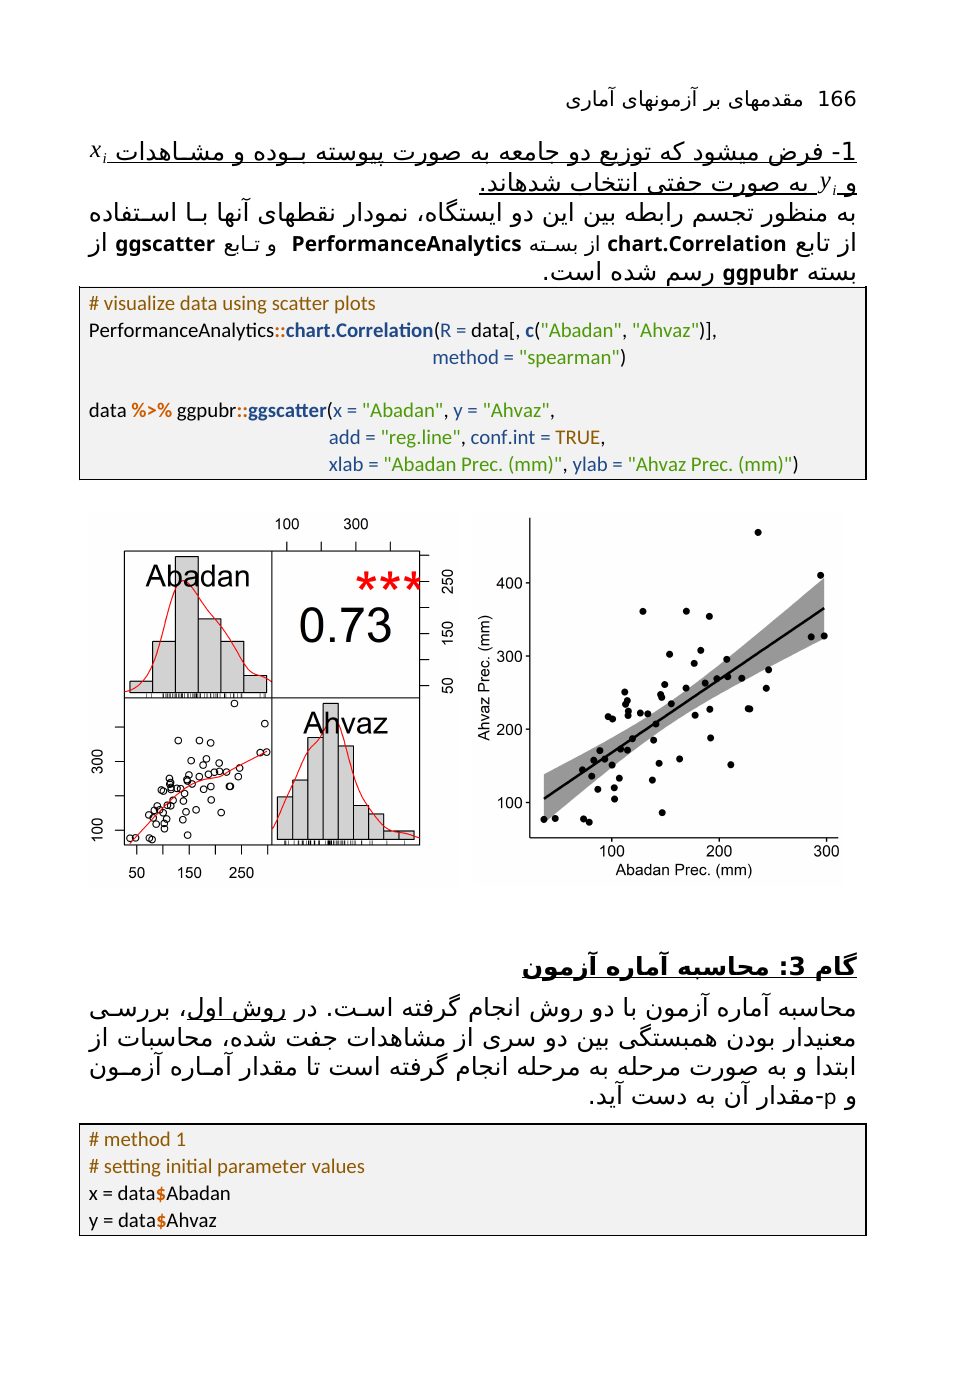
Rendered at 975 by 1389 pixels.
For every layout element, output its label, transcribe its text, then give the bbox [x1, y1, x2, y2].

text # visualize data using scatter plots PerformanceAnalytics::chart.Correlation(R = data[, c("Abadan", "Ahvaz")], method = "spearman") data %>% ggpubr::ggscatter(x = "Abadan", y = "Ahvaz", add = "reg.line", conf.int = TRUE, xlab = "Abadan Prec. (mm)", ylab = "Ahvaz Prec. (mm)") [80, 288, 865, 479]
table_header [473, 499, 857, 898]
table_header [89, 499, 473, 898]
picture [472, 511, 846, 886]
text محاسبه آماره آزمون با دو روش انجام گرفته است. در روش اول، بررسی معنی‏دار بودن همبستگی بین دو سری از مشاهدات جفت شده، محاسبات از ابتدا و به صورت مرحله به مرحله انجام گرفته است تا مقدار آماره آزمون و p-مقدار آن به دست آید. [89, 994, 857, 1111]
text گام 3: محاسبه آماره آزمون [89, 952, 857, 981]
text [80, 1125, 865, 1235]
picture [88, 511, 462, 887]
text به منظور تجسم رابطه بین این دو ایستگاه، نمودار نقطه‏ای آن‏ها با استفاده از تابع chart.Correlation از بسته PerformanceAnalytics و تابع ggscatter از بسته ggpubr رسم شده است. [89, 198, 857, 286]
text 1- فرض می‏شود که توزیع دو جامعه به صورت پیوسته بوده و مشاهدات و به صورت جفتی انتخاب شده‏اند. [89, 136, 857, 198]
